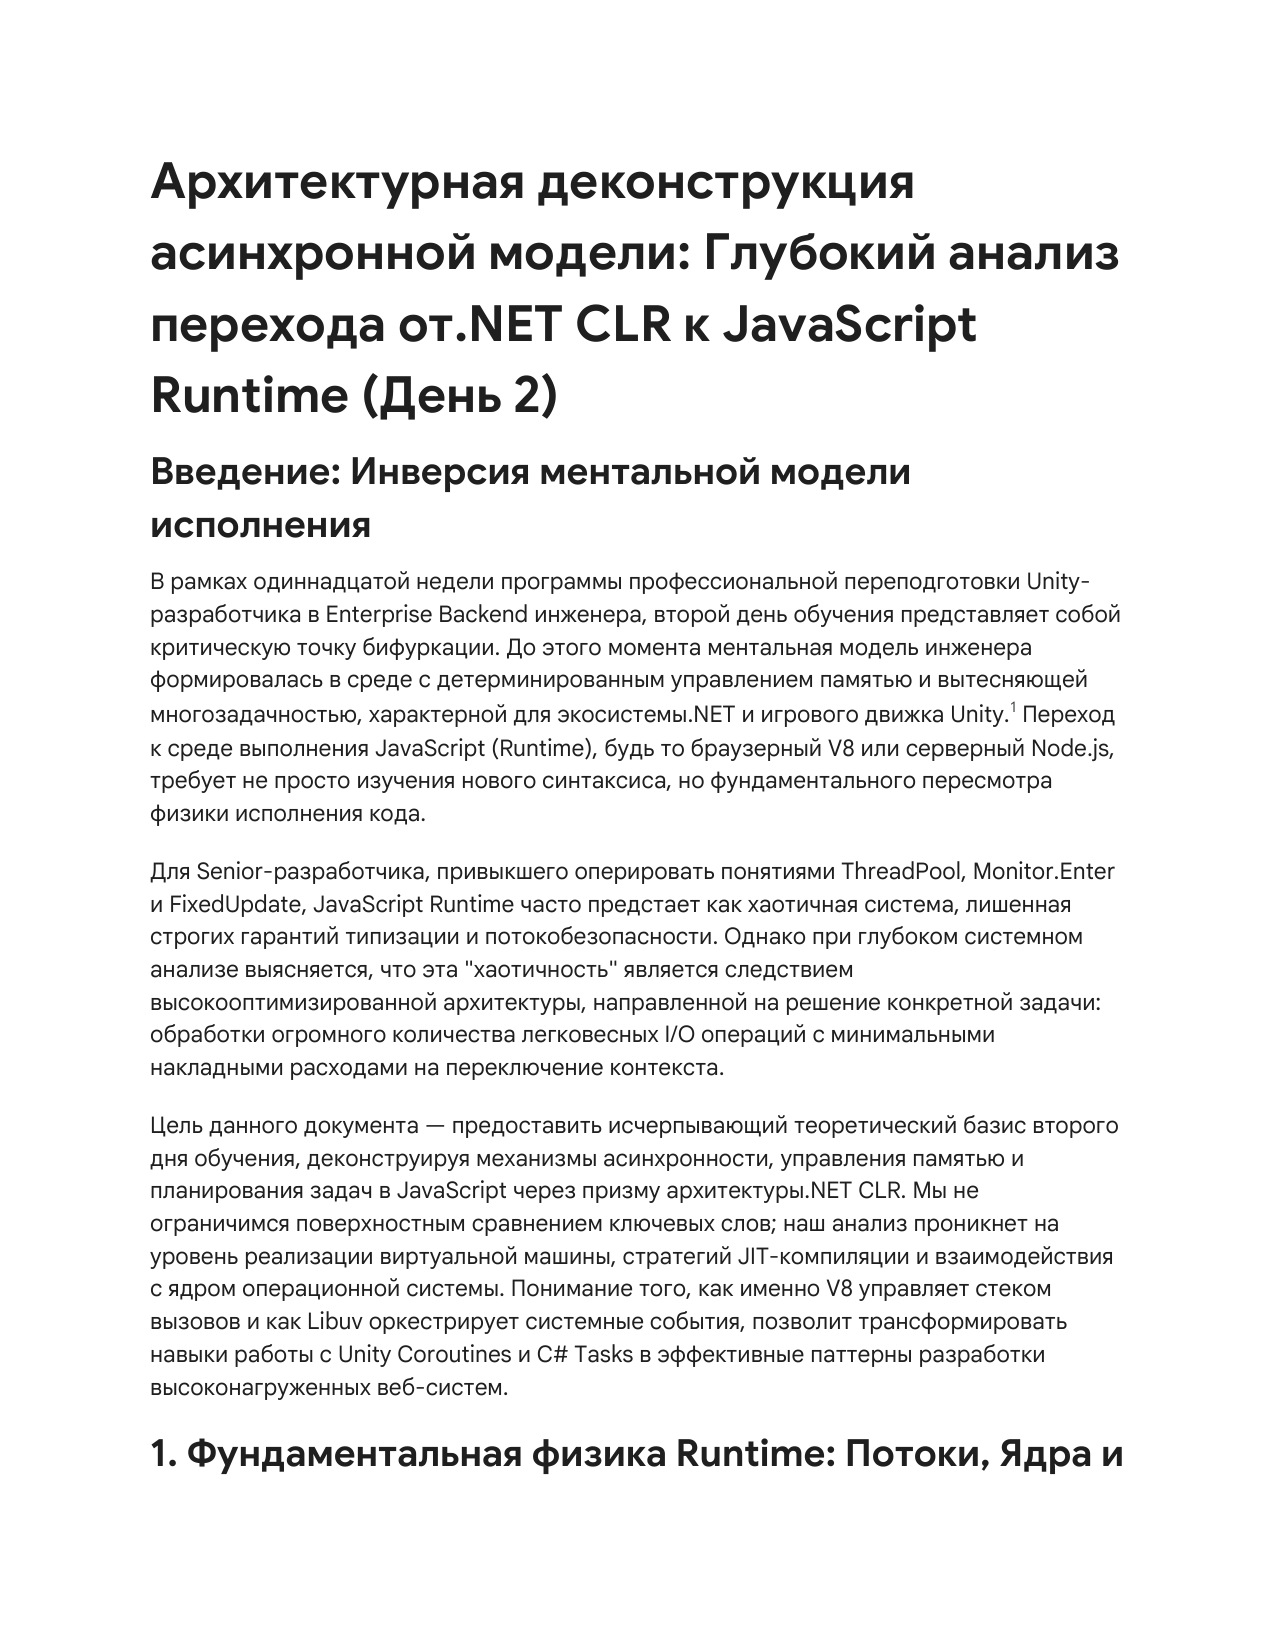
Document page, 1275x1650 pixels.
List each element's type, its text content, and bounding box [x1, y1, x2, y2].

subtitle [150, 1431, 1125, 1477]
text В рамках одиннадцатой недели программы профессиональной переподготовки Unity-разработчика в Enterprise Backend инженера, второй день обучения представляет собой критическую точку бифуркации. До этого момента ментальная модель инженера формировалась в среде с детерминированным управлением памятью и вытесняющей многозадачностью, характерной для экосистемы.NET и игрового движка Unity.1 Переход к среде выполнения JavaScript (Runtime), будь то браузерный V8 или серверный Node.js, требует не просто изучения нового синтаксиса, но фундаментального пересмотра физики исполнения кода. [150, 567, 1125, 828]
text Для Senior-разработчика, привыкшего оперировать понятиями ThreadPool, Monitor.Enter и FixedUpdate, JavaScript Runtime часто предстает как хаотичная система, лишенная строгих гарантий типизации и потокобезопасности. Однако при глубоком системном анализе выясняется, что эта "хаотичность" является следствием высокооптимизированной архитектуры, направленной на решение конкретной задачи: обработки огромного количества легковесных I/O операций с минимальными накладными расходами на переключение контекста. [150, 857, 1125, 1082]
text Цель данного документа — предоставить исчерпывающий теоретический базис второго дня обучения, деконструируя механизмы асинхронности, управления памятью и планирования задач в JavaScript через призму архитектуры.NET CLR. Мы не ограничимся поверхностным сравнением ключевых слов; наш анализ проникнет на уровень реализации виртуальной машины, стратегий JIT-компиляции и взаимодействия с ядром операционной системы. Понимание того, как именно V8 управляет стеком вызовов и как Libuv оркестрирует системные события, позволит трансформировать навыки работы с Unity Coroutines и C# Tasks в эффективные паттерны разработки высоконагруженных веб-систем. [150, 1111, 1125, 1402]
subtitle Архитектурная деконструкция асинхронной модели: Глубокий анализ перехода от.NET CLR к JavaScript Runtime (День 2) [150, 150, 1125, 427]
subtitle Введение: Инверсия ментальной модели исполнения [150, 448, 1125, 548]
